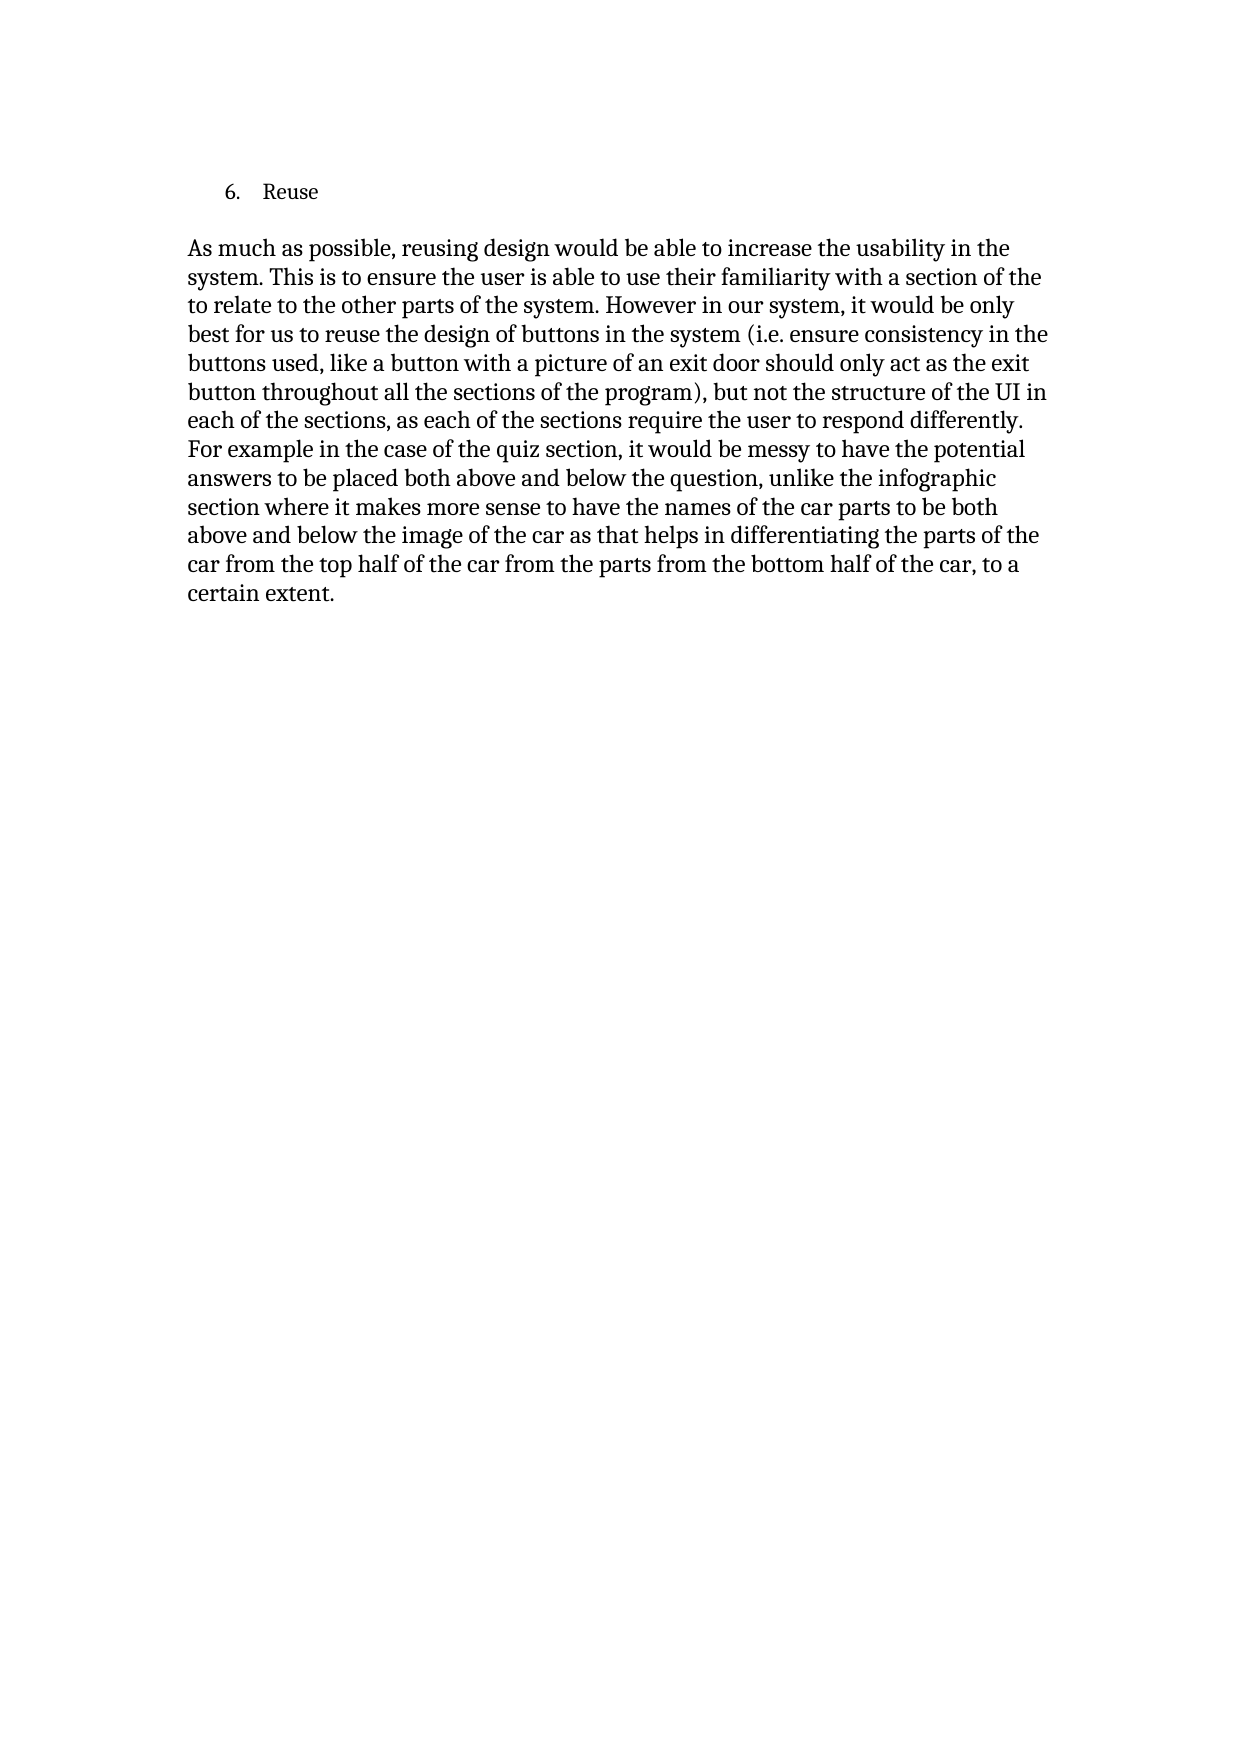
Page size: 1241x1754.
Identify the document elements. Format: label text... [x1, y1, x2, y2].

text As much as possible, reusing design would be able to increase the usability in the system. This is to ensure the user is able to use their familiarity with a section of the to relate to the other parts of the system. However in our system, it would be only best for us to reuse the design of buttons in the system (i.e. ensure consistency in the buttons used, like a button with a picture of an exit door should only act as the exit button throughout all the sections of the program), but not the structure of the UI in each of the sections, as each of the sections require the user to respond differently. For example in the case of the quiz section, it would be messy to have the potential answers to be placed both above and below the question, unlike the infographic section where it makes more sense to have the names of the car parts to be both above and below the image of the car as that helps in differentiating the parts of the car from the top half of the car from the parts from the bottom half of the car, to a certain extent. [187, 234, 1053, 608]
list Reuse [225, 179, 1053, 205]
